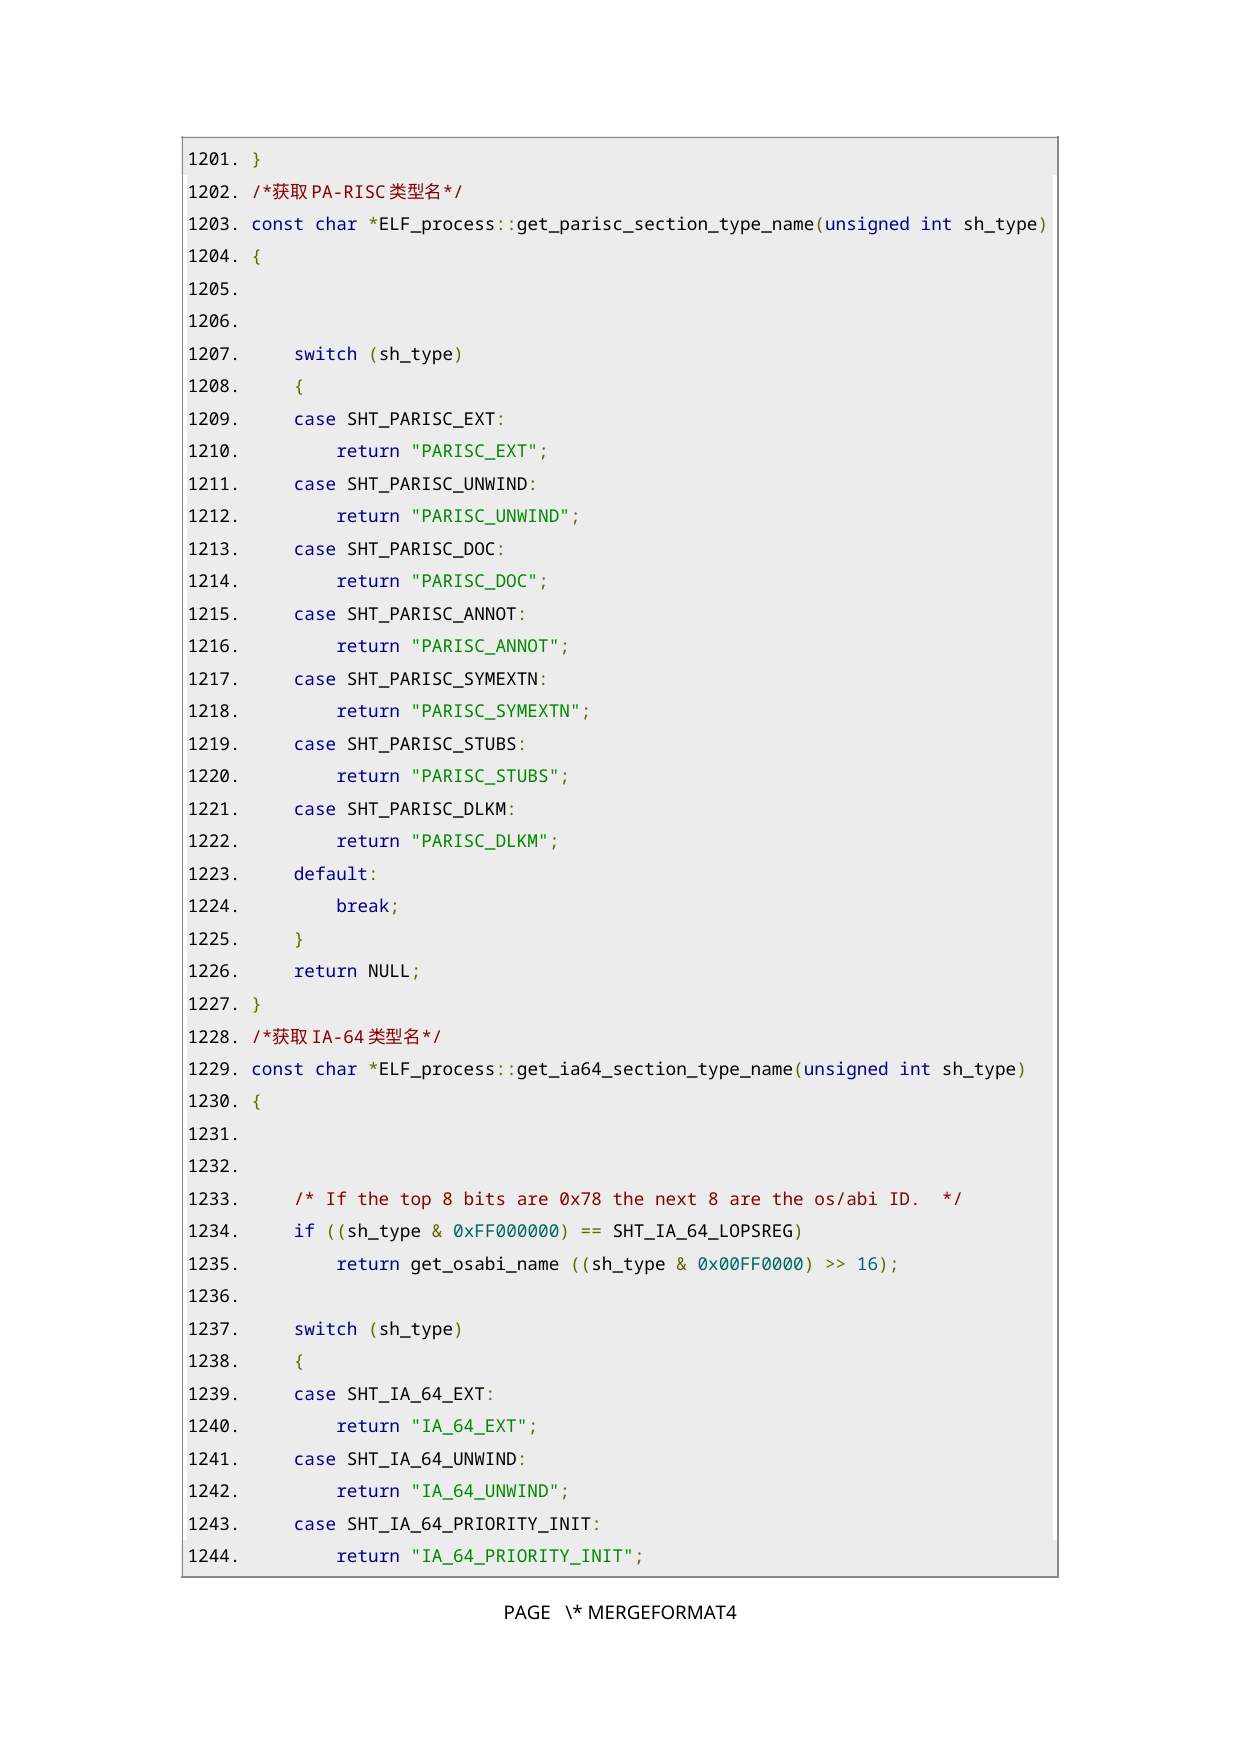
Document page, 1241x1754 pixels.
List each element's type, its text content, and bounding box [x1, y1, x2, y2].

text 1232. [187, 1150, 1053, 1182]
text 1220. return "PARISC_STUBS"; [187, 760, 1053, 792]
text 1202. /*获取PA-RISC类型名*/ [187, 175, 1053, 207]
text 1227. } [187, 987, 1053, 1020]
text 1229. const char *ELF_process::get_ia64_section_type_name(unsigned int sh_type) [187, 1052, 1053, 1085]
text 1207. switch (sh_type) [187, 337, 1053, 370]
text 1223. default: [187, 857, 1053, 890]
text 1218. return "PARISC_SYMEXTN"; [187, 695, 1053, 727]
text 1231. [187, 1117, 1053, 1150]
text 1204. { [187, 240, 1053, 272]
text 1237. switch (sh_type) [187, 1312, 1053, 1345]
text 1230. { [187, 1085, 1053, 1117]
text 1241. case SHT_IA_64_UNWIND: [187, 1442, 1053, 1475]
text 1238. { [187, 1345, 1053, 1377]
text 1243. case SHT_IA_64_PRIORITY_INIT: [187, 1507, 1053, 1534]
text 1225. } [187, 922, 1053, 955]
text 1205. [187, 272, 1053, 305]
text 1212. return "PARISC_UNWIND"; [187, 500, 1053, 532]
text 1203. const char *ELF_process::get_parisc_section_type_name(unsigned int sh_type) [187, 207, 1053, 240]
text 1233. /* If the top 8 bits are 0x78 the next 8 are the os/abi ID. */ [187, 1182, 1053, 1215]
text 1206. [187, 305, 1053, 337]
text 1236. [187, 1280, 1053, 1312]
text 1235. return get_osabi_name ((sh_type & 0x00FF0000) >> 16); [187, 1247, 1053, 1280]
text 1224. break; [187, 890, 1053, 922]
text 1234. if ((sh_type & 0xFF000000) == SHT_IA_64_LOPSREG) [187, 1215, 1053, 1247]
text 1210. return "PARISC_EXT"; [187, 435, 1053, 467]
text 1215. case SHT_PARISC_ANNOT: [187, 597, 1053, 630]
text 1209. case SHT_PARISC_EXT: [187, 402, 1053, 435]
text 1228. /*获取IA-64类型名*/ [187, 1020, 1053, 1052]
text 1217. case SHT_PARISC_SYMEXTN: [187, 662, 1053, 695]
text 1239. case SHT_IA_64_EXT: [187, 1377, 1053, 1410]
text 1216. return "PARISC_ANNOT"; [187, 630, 1053, 662]
text 1208. { [187, 370, 1053, 402]
text 1221. case SHT_PARISC_DLKM: [187, 792, 1053, 825]
text 1244. return "IA_64_PRIORITY_INIT"; [183, 1534, 1057, 1576]
text 1213. case SHT_PARISC_DOC: [187, 532, 1053, 565]
text 1240. return "IA_64_EXT"; [187, 1410, 1053, 1442]
text 1226. return NULL; [187, 955, 1053, 987]
text 1242. return "IA_64_UNWIND"; [187, 1475, 1053, 1507]
text 1201. } [183, 138, 1057, 175]
text 1219. case SHT_PARISC_STUBS: [187, 727, 1053, 760]
text 1222. return "PARISC_DLKM"; [187, 825, 1053, 857]
text 1214. return "PARISC_DOC"; [187, 565, 1053, 597]
text 1211. case SHT_PARISC_UNWIND: [187, 467, 1053, 500]
